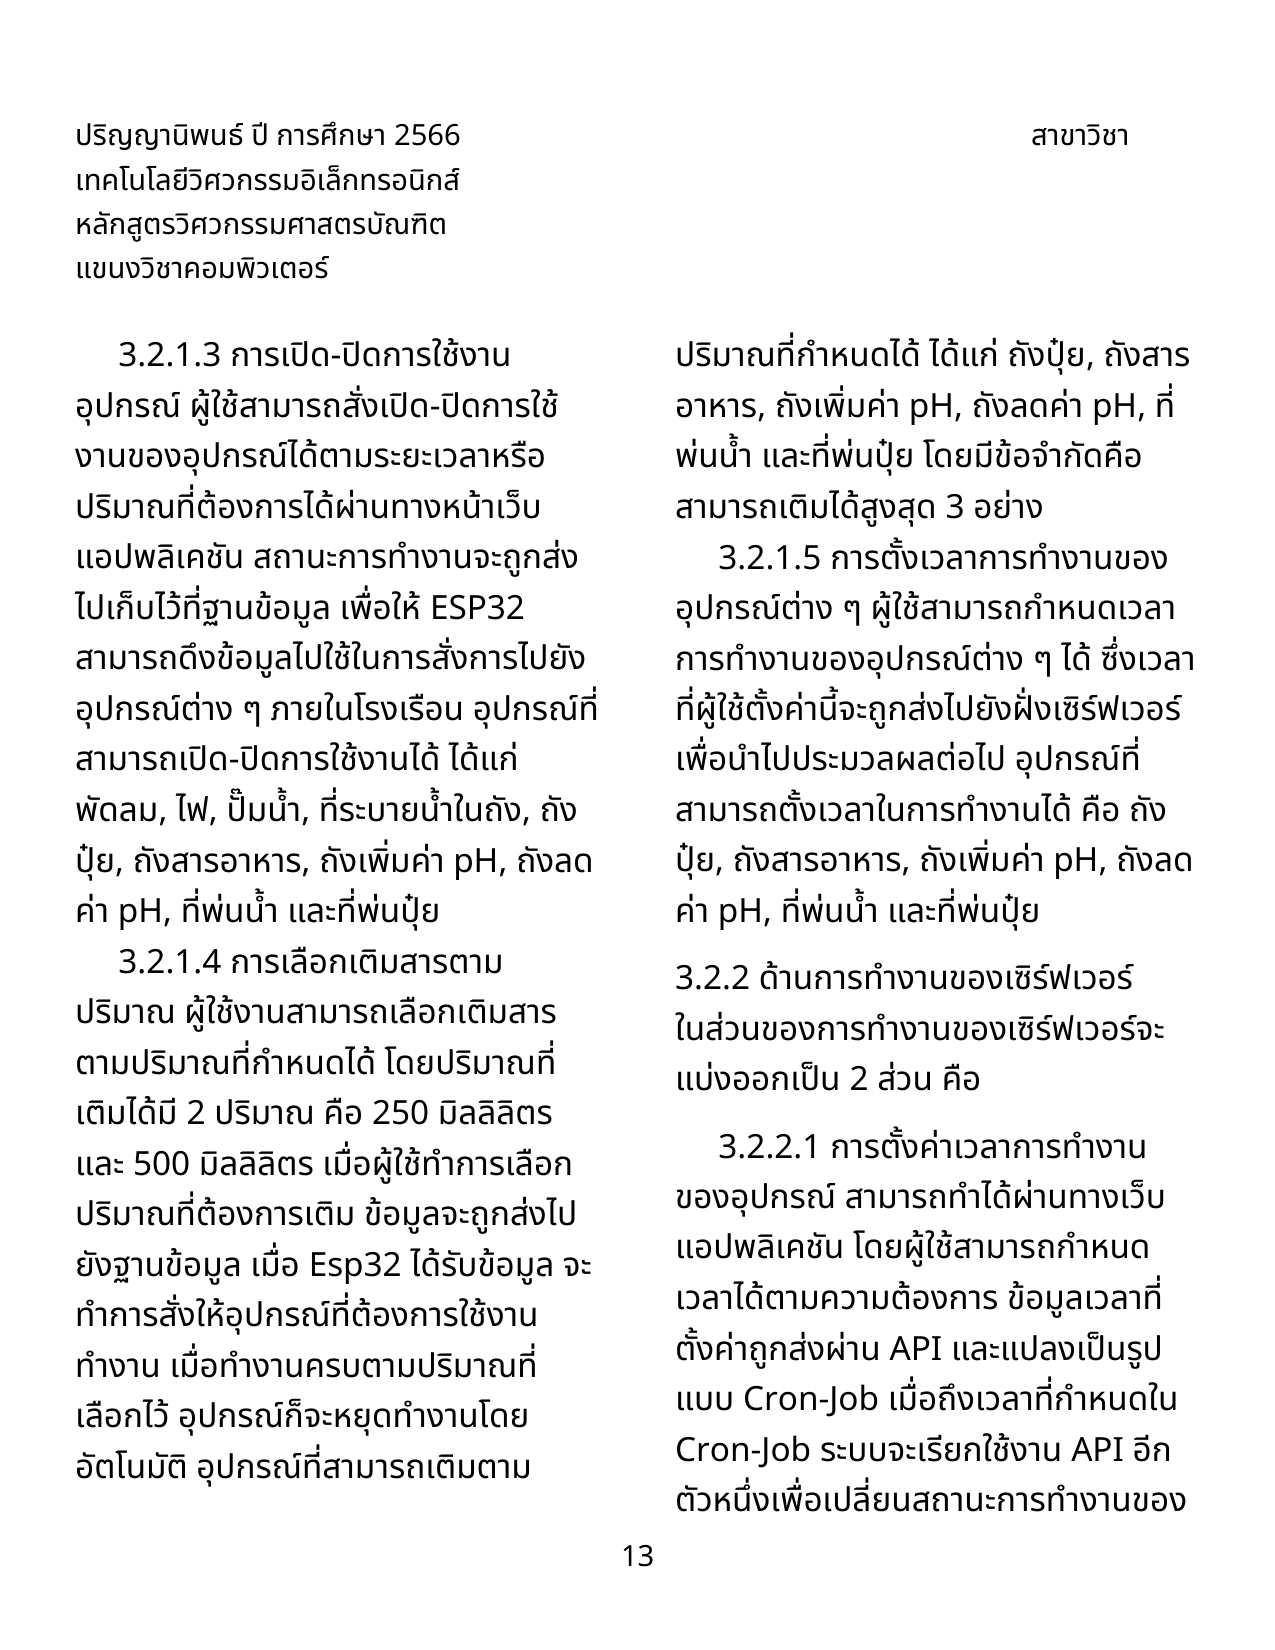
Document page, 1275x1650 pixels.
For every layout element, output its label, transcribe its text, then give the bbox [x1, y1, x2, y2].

text 3.2.1.5 การตั้งเวลาการทำงานของอุปกรณ์ต่าง ๆ ผู้ใช้สามารถกำหนดเวลาการทำงานของอุปกรณ์ต่าง ๆ ได้ ซึ่งเวลาที่ผู้ใช้ตั้งค่านี้จะถูกส่งไปยังฝั่งเซิร์ฟเวอร์เพื่อนำไปประมวลผลต่อไป อุปกรณ์ที่สามารถตั้งเวลาในการทำงานได้ คือ ถังปุ๋ย, ถังสารอาหาร, ถังเพิ่มค่า pH, ถังลดค่า pH, ที่พ่นน้ำ และที่พ่นปุ๋ย [675, 533, 1200, 937]
text 3.2.1.4 การเลือกเติมสารตามปริมาณ ผู้ใช้งานสามารถเลือกเติมสารตามปริมาณที่กำหนดได้ โดยปริมาณที่เติมได้มี 2 ปริมาณ คือ 250 มิลลิลิตร และ 500 มิลลิลิตร เมื่อผู้ใช้ทำการเลือกปริมาณที่ต้องการเติม ข้อมูลจะถูกส่งไปยังฐานข้อมูล เมื่อ Esp32 ได้รับข้อมูล จะทำการสั่งให้อุปกรณ์ที่ต้องการใช้งานทำงาน เมื่อทำงานครบตามปริมาณที่เลือกไว้ อุปกรณ์ก็จะหยุดทำงานโดยอัตโนมัติ อุปกรณ์ที่สามารถเติมตามปริมาณที่กำหนดได้ ได้แก่ ถังปุ๋ย, ถังสารอาหาร, ถังเพิ่มค่า pH, ถังลดค่า pH, ที่พ่นน้ำ และที่พ่นปุ๋ย โดยมีข้อจำกัดคือสามารถเติมได้สูงสุด 3 อย่าง [75, 938, 600, 1493]
text 3.2.1.4 การเลือกเติมสารตามปริมาณ ผู้ใช้งานสามารถเลือกเติมสารตามปริมาณที่กำหนดได้ โดยปริมาณที่เติมได้มี 2 ปริมาณ คือ 250 มิลลิลิตร และ 500 มิลลิลิตร เมื่อผู้ใช้ทำการเลือกปริมาณที่ต้องการเติม ข้อมูลจะถูกส่งไปยังฐานข้อมูล เมื่อ Esp32 ได้รับข้อมูล จะทำการสั่งให้อุปกรณ์ที่ต้องการใช้งานทำงาน เมื่อทำงานครบตามปริมาณที่เลือกไว้ อุปกรณ์ก็จะหยุดทำงานโดยอัตโนมัติ อุปกรณ์ที่สามารถเติมตามปริมาณที่กำหนดได้ ได้แก่ ถังปุ๋ย, ถังสารอาหาร, ถังเพิ่มค่า pH, ถังลดค่า pH, ที่พ่นน้ำ และที่พ่นปุ๋ย โดยมีข้อจำกัดคือสามารถเติมได้สูงสุด 3 อย่าง [675, 331, 1200, 533]
text 3.2.1.3 การเปิด-ปิดการใช้งานอุปกรณ์ ผู้ใช้สามารถสั่งเปิด-ปิดการใช้งานของอุปกรณ์ได้ตามระยะเวลาหรือปริมาณที่ต้องการได้ผ่านทางหน้าเว็บแอปพลิเคชัน สถานะการทำงานจะถูกส่งไปเก็บไว้ที่ฐานข้อมูล เพื่อให้ ESP32 สามารถดึงข้อมูลไปใช้ในการสั่งการไปยังอุปกรณ์ต่าง ๆ ภายในโรงเรือน อุปกรณ์ที่สามารถเปิด-ปิดการใช้งานได้ ได้แก่ พัดลม, ไฟ, ปั๊มน้ำ, ที่ระบายน้ำในถัง, ถังปุ๋ย, ถังสารอาหาร, ถังเพิ่มค่า pH, ถังลดค่า pH, ที่พ่นน้ำ และที่พ่นปุ๋ย [75, 331, 600, 938]
text 3.2.2 ด้านการทำงานของเซิร์ฟเวอร์ ในส่วนของการทำงานของเซิร์ฟเวอร์จะแบ่งออกเป็น 2 ส่วน คือ [675, 954, 1200, 1106]
